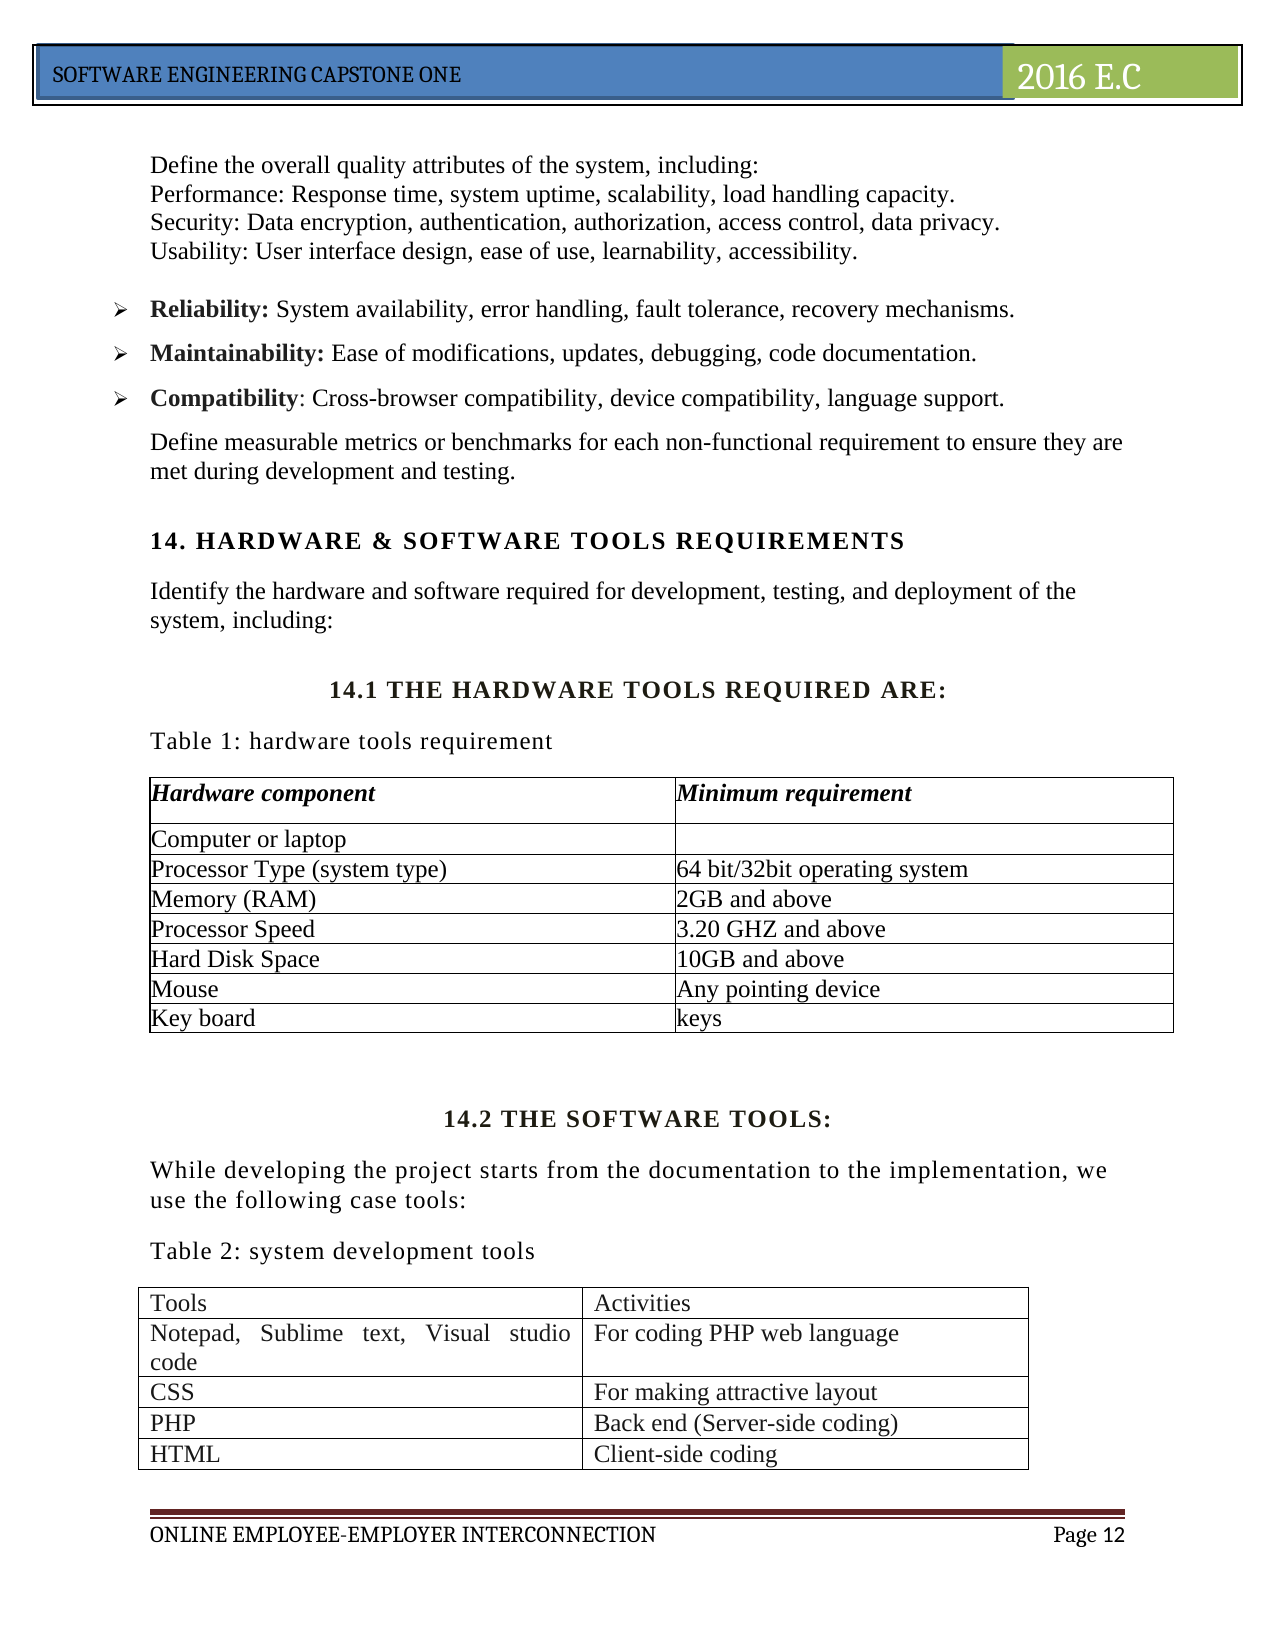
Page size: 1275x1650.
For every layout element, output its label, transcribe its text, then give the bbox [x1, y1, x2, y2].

table_cell Memory (RAM) [151, 884, 675, 913]
table_cell For making attractive layout [583, 1377, 1028, 1407]
text Table 2: system development tools [150, 1236, 1125, 1264]
table_cell Processor Speed [151, 914, 675, 943]
table_cell HTML [139, 1439, 582, 1469]
list Reliability: System availability, error handling, fault tolerance, recovery mechanisms. [112, 294, 1125, 323]
text Define the overall quality attributes of the system, including: [150, 150, 1125, 179]
text Identify the hardware and software required for development, testing, and deployment of the system, including: [150, 576, 1125, 633]
table_cell Key board [151, 1004, 675, 1032]
table_cell CSS [139, 1377, 582, 1407]
table_cell keys [676, 1004, 1173, 1032]
subtitle 14.1 The hardware tools required ARE: [150, 675, 1125, 704]
text Table 1: hardware tools requirement [150, 726, 1125, 755]
table_cell 3.20 GHZ and above [676, 914, 1173, 943]
table_cell PHP [139, 1408, 582, 1438]
table_cell Any pointing device [676, 974, 1173, 1002]
subtitle 14.2 THE software TOOLS: [150, 1104, 1125, 1132]
text Usability: User interface design, ease of use, learnability, accessibility. [150, 236, 1125, 265]
table_cell 64 bit/32bit operating system [676, 855, 1173, 883]
table_cell Hard Disk Space [151, 944, 675, 973]
table_cell Notepad, Sublime text, Visual studio code [139, 1319, 582, 1376]
table_cell Back end (Server-side coding) [583, 1408, 1028, 1438]
table_cell 2GB and above [676, 884, 1173, 913]
table_cell [676, 824, 1173, 853]
table_cell 10GB and above [676, 944, 1173, 973]
table_cell For coding PHP web language [583, 1319, 1028, 1376]
table_header Minimum requirement [676, 778, 1173, 823]
table_cell Client-side coding [583, 1439, 1028, 1469]
table_cell Processor Type (system type) [151, 855, 675, 883]
list Compatibility: Cross-browser compatibility, device compatibility, language support. [112, 383, 1125, 412]
table_cell Computer or laptop [151, 824, 675, 853]
text Security: Data encryption, authentication, authorization, access control, data privacy. [150, 207, 1125, 236]
table_header Tools [139, 1288, 582, 1317]
table_header Hardware component [151, 778, 675, 823]
subtitle 14. Hardware & Software Tools Requirements [150, 526, 1125, 555]
table_header Activities [583, 1288, 1028, 1317]
list Maintainability: Ease of modifications, updates, debugging, code documentation. [112, 338, 1125, 367]
text While developing the project starts from the documentation to the implementation, we use the following case tools: [150, 1155, 1125, 1213]
text Performance: Response time, system uptime, scalability, load handling capacity. [150, 179, 1125, 207]
table_cell Mouse [151, 974, 675, 1002]
text Define measurable metrics or benchmarks for each non-functional requirement to ensure they are met during development and testing. [150, 427, 1125, 485]
